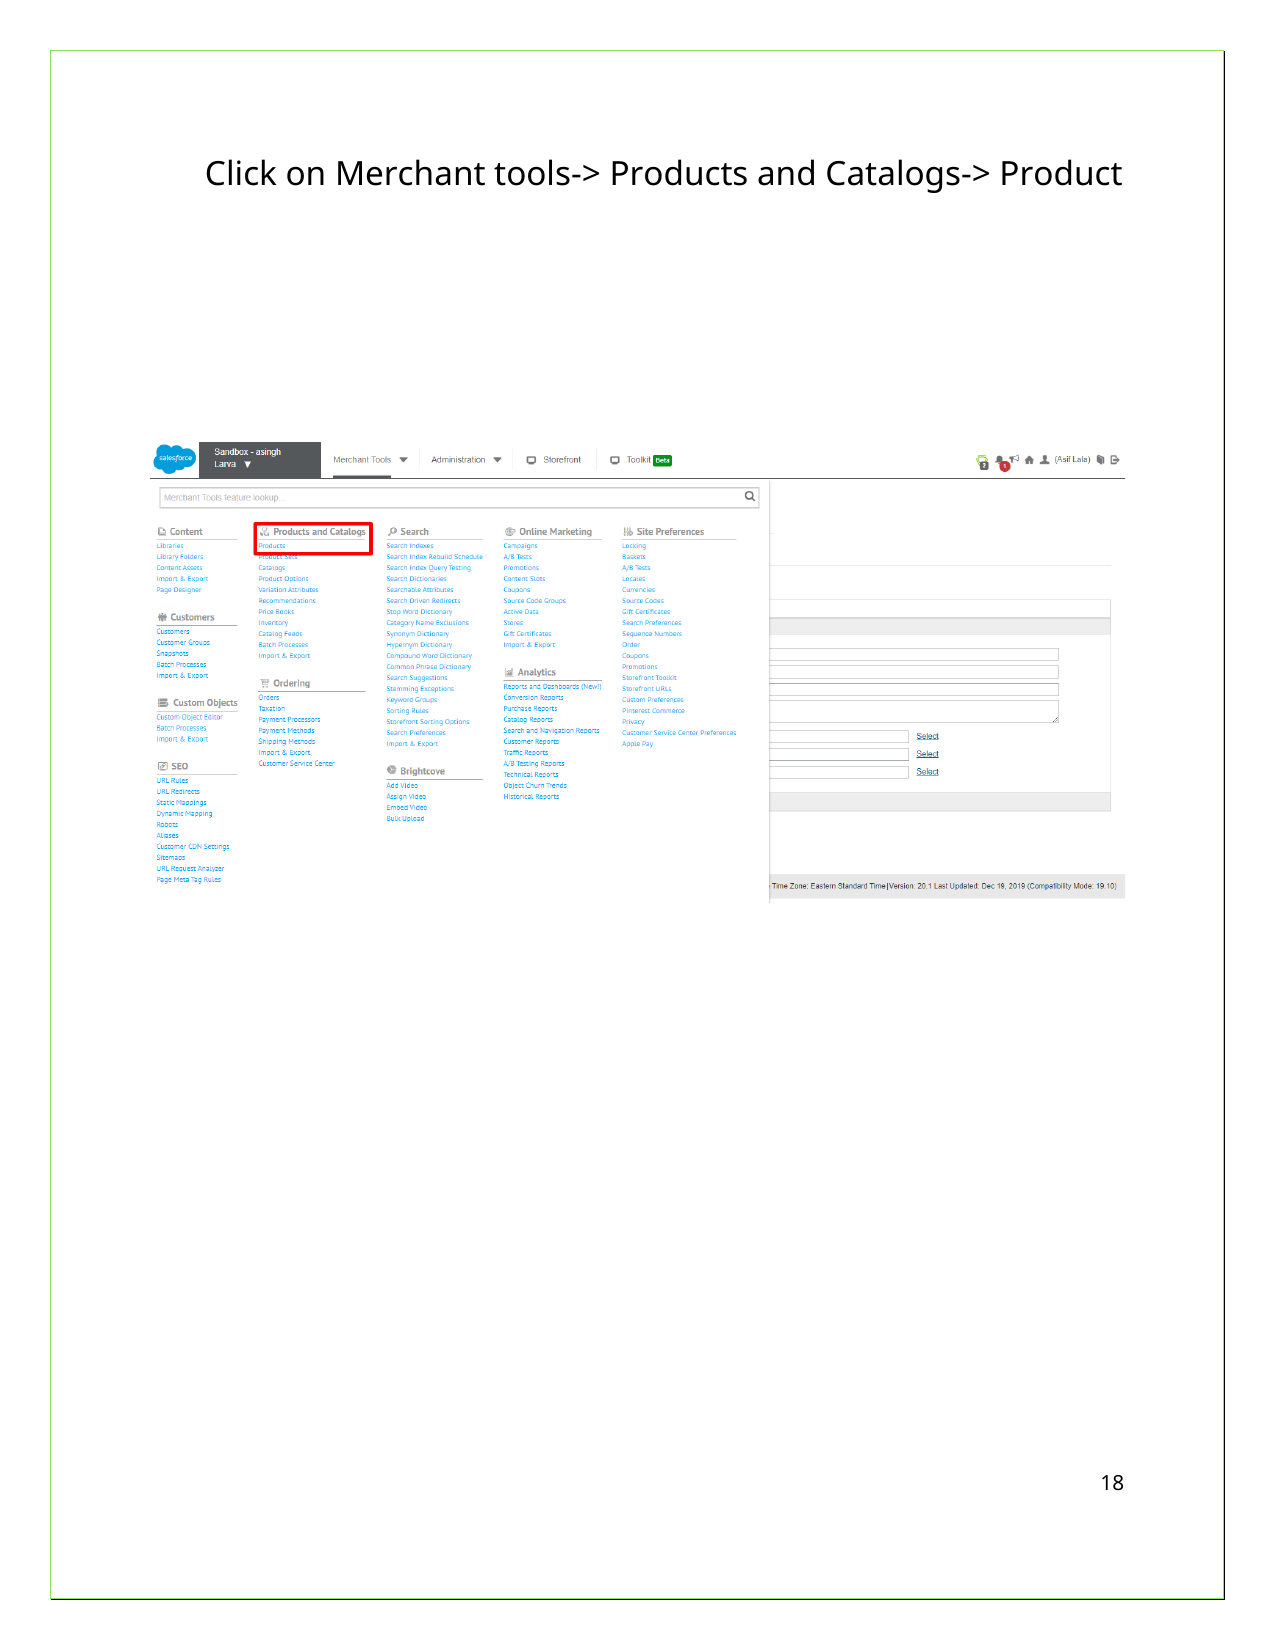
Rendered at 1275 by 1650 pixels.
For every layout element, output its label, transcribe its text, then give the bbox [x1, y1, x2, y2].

text Click on Merchant tools-> Products and Catalogs-> Product [150, 150, 1124, 195]
picture [150, 442, 1125, 903]
